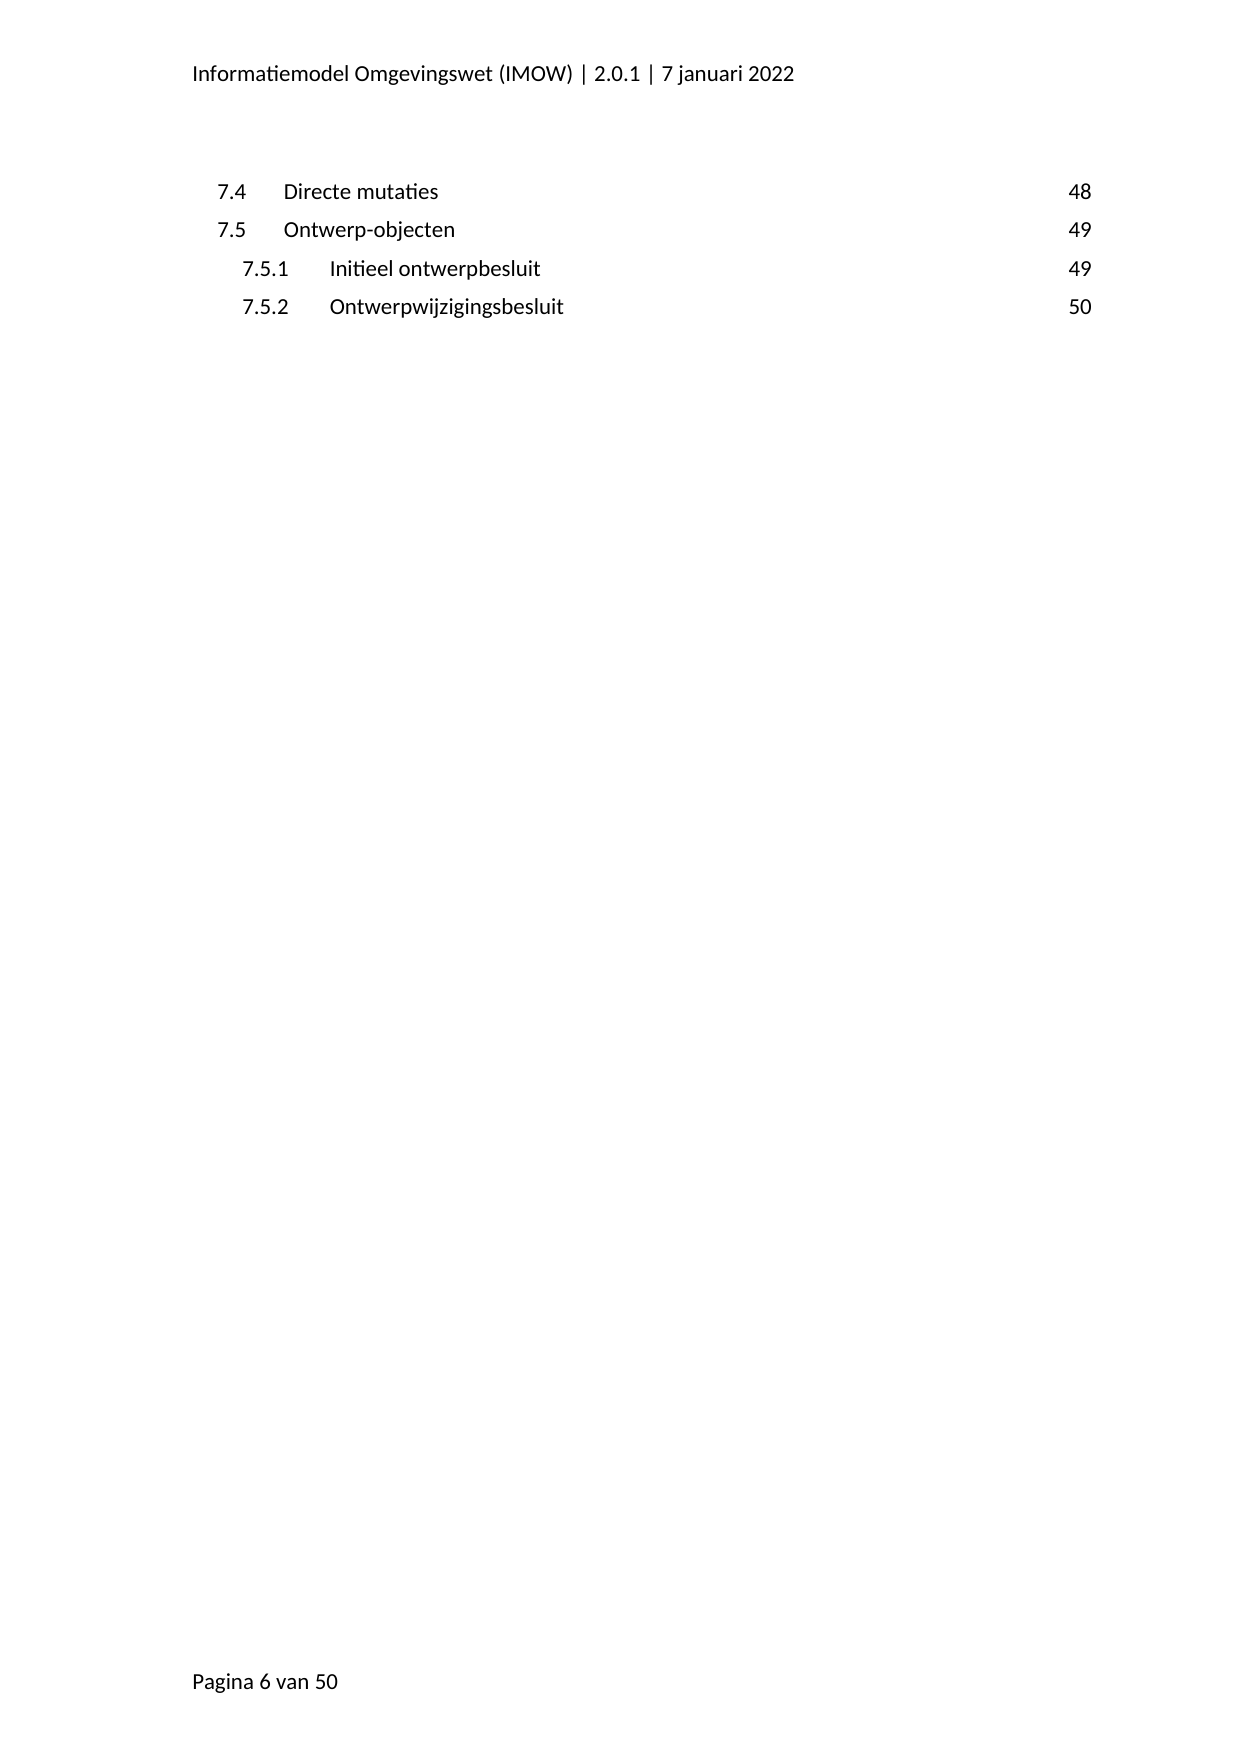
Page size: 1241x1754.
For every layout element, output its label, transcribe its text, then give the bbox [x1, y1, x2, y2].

text 7.4 Directe mutaties 48 [217, 177, 1092, 205]
text 7.5.1 Initieel ontwerpbesluit 49 [242, 254, 1092, 282]
text 7.5 Ontwerp-objecten 49 [217, 216, 1092, 244]
text 7.5.2 Ontwerpwijzigingsbesluit 50 [242, 292, 1092, 321]
